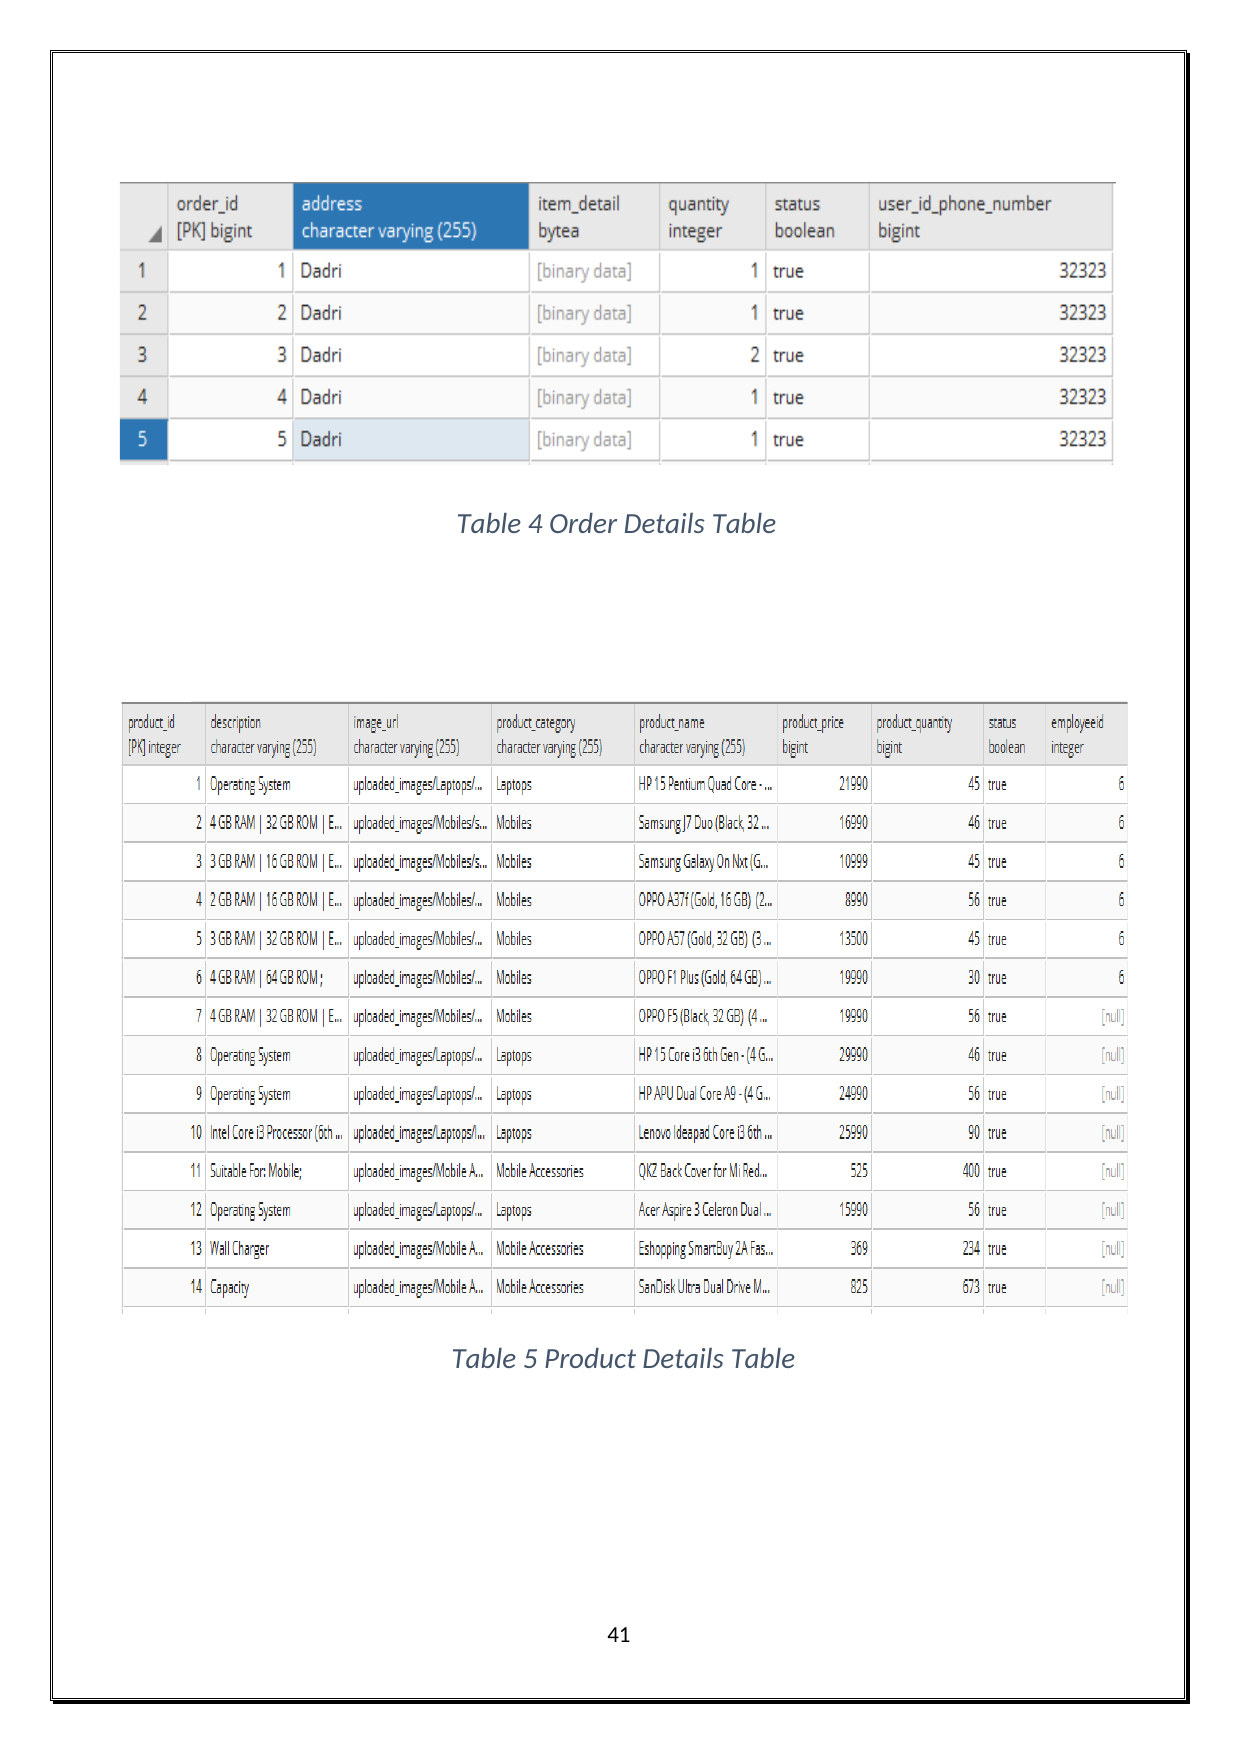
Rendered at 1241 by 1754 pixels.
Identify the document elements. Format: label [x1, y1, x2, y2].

picture [121, 701, 1128, 1314]
picture [119, 182, 1116, 465]
